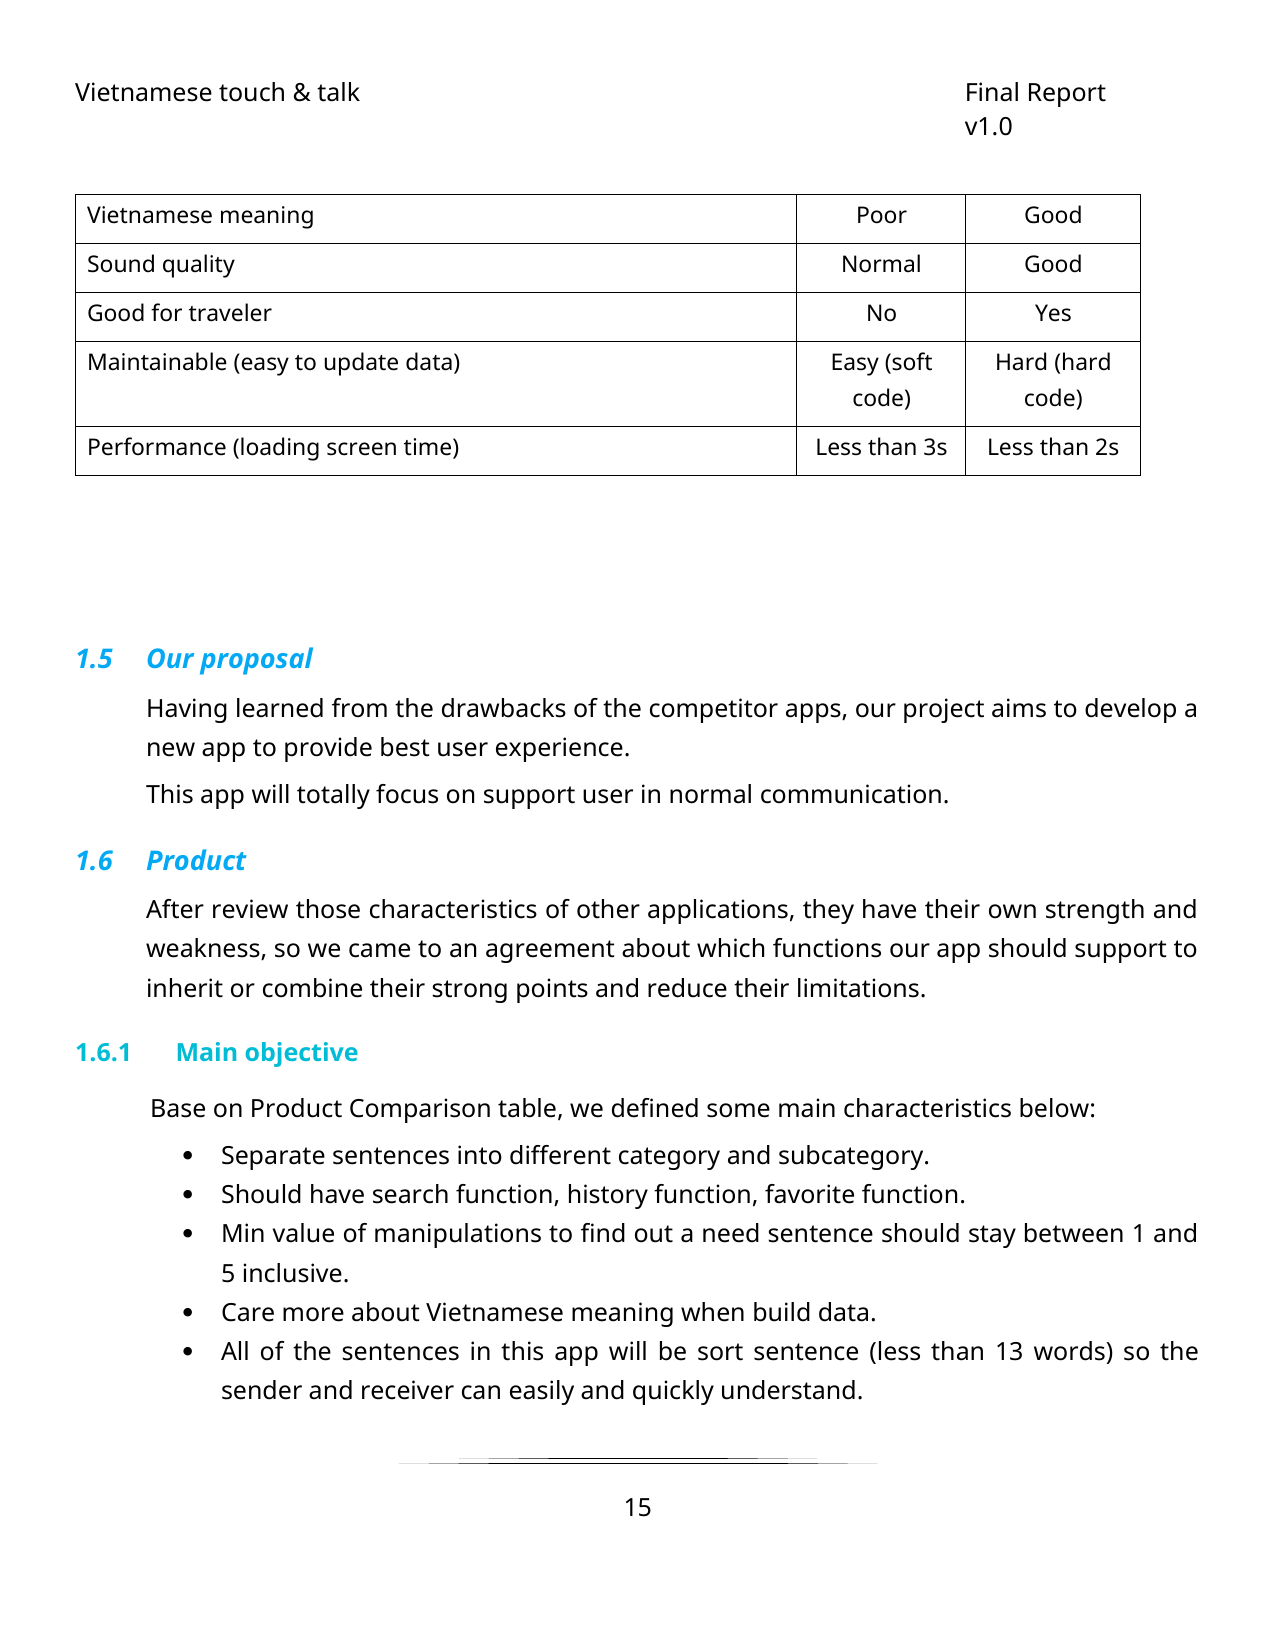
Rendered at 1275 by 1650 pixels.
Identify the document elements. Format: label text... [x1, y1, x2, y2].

table_cell Less than 2s [966, 427, 1140, 475]
table_cell Easy (soft code) [797, 342, 965, 426]
subtitle Product [75, 841, 1200, 878]
subtitle Our proposal [75, 639, 1200, 676]
table_cell Maintainable (easy to update data) [76, 342, 796, 426]
table_cell Good [966, 244, 1140, 292]
table_cell Vietnamese meaning [76, 195, 796, 243]
text After review those characteristics of other applications, they have their own strength and weakness, so we came to an agreement about which functions our app should support to inherit or combine their strong points and reduce their limitations. [146, 892, 1200, 1004]
table_cell No [797, 293, 965, 341]
text This app will totally focus on support user in normal communication. [146, 777, 1200, 811]
text Base on Product Comparison table, we defined some main characteristics below: [150, 1090, 1200, 1124]
table_cell Sound quality [76, 244, 796, 292]
table_cell Performance (loading screen time) [76, 427, 796, 475]
list Care more about Vietnamese meaning when build data. [183, 1294, 1200, 1328]
list Separate sentences into different category and subcategory. [183, 1138, 1200, 1172]
table_cell Yes [966, 293, 1140, 341]
table_cell Good [966, 195, 1140, 243]
list Min value of manipulations to find out a need sentence should stay between 1 and 5 inclusive. [183, 1216, 1200, 1289]
table_cell Poor [797, 195, 965, 243]
table_cell Hard (hard code) [966, 342, 1140, 426]
subtitle Main objective [75, 1034, 1200, 1068]
text Having learned from the drawbacks of the competitor apps, our project aims to develop a new app to provide best user experience. [146, 690, 1200, 763]
list All of the sentences in this app will be sort sentence (less than 13 words) so the sender and receiver can easily and quickly understand. [183, 1333, 1200, 1407]
table_cell Normal [797, 244, 965, 292]
table_cell Less than 3s [797, 427, 965, 475]
list Should have search function, history function, favorite function. [183, 1177, 1200, 1211]
table_cell Good for traveler [76, 293, 796, 341]
